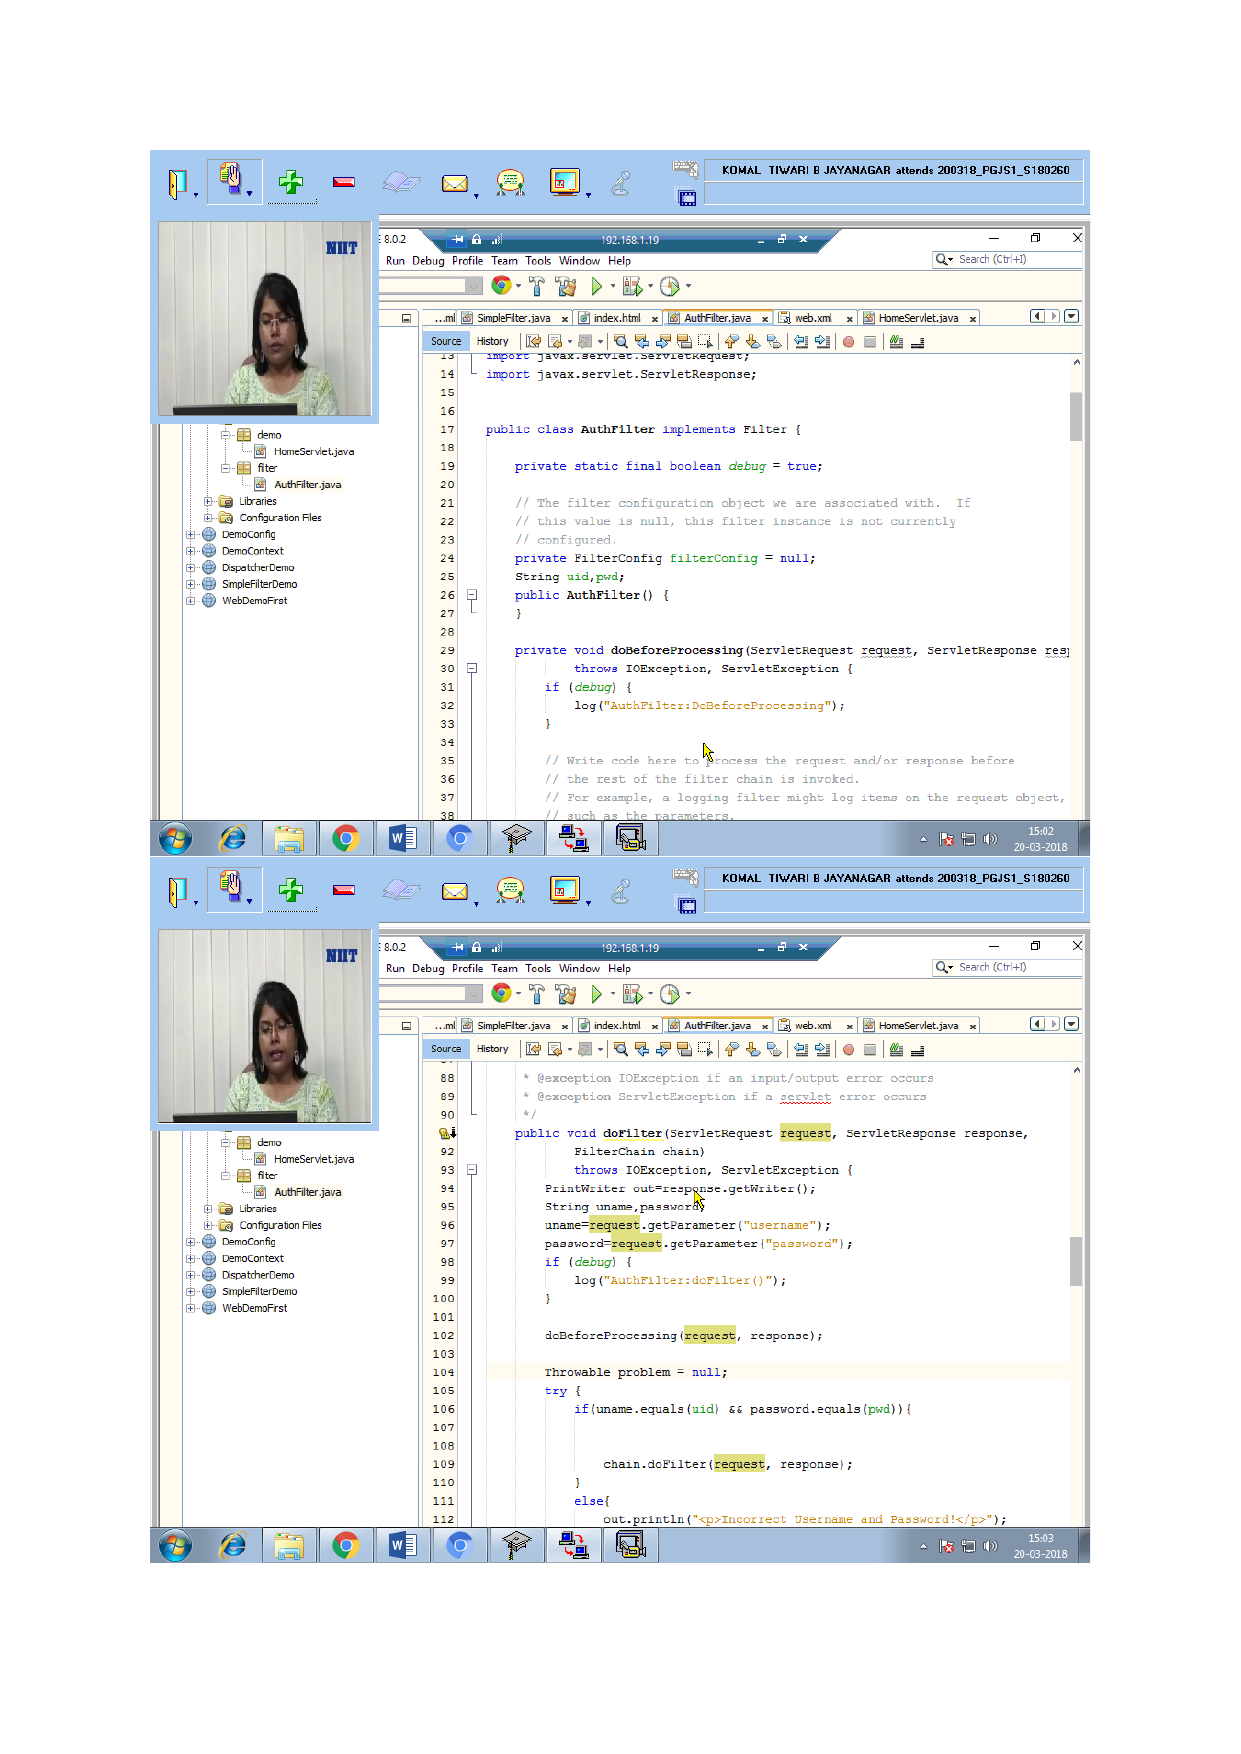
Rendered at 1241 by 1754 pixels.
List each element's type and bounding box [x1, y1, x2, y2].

picture [150, 150, 1091, 856]
picture [150, 857, 1091, 1563]
